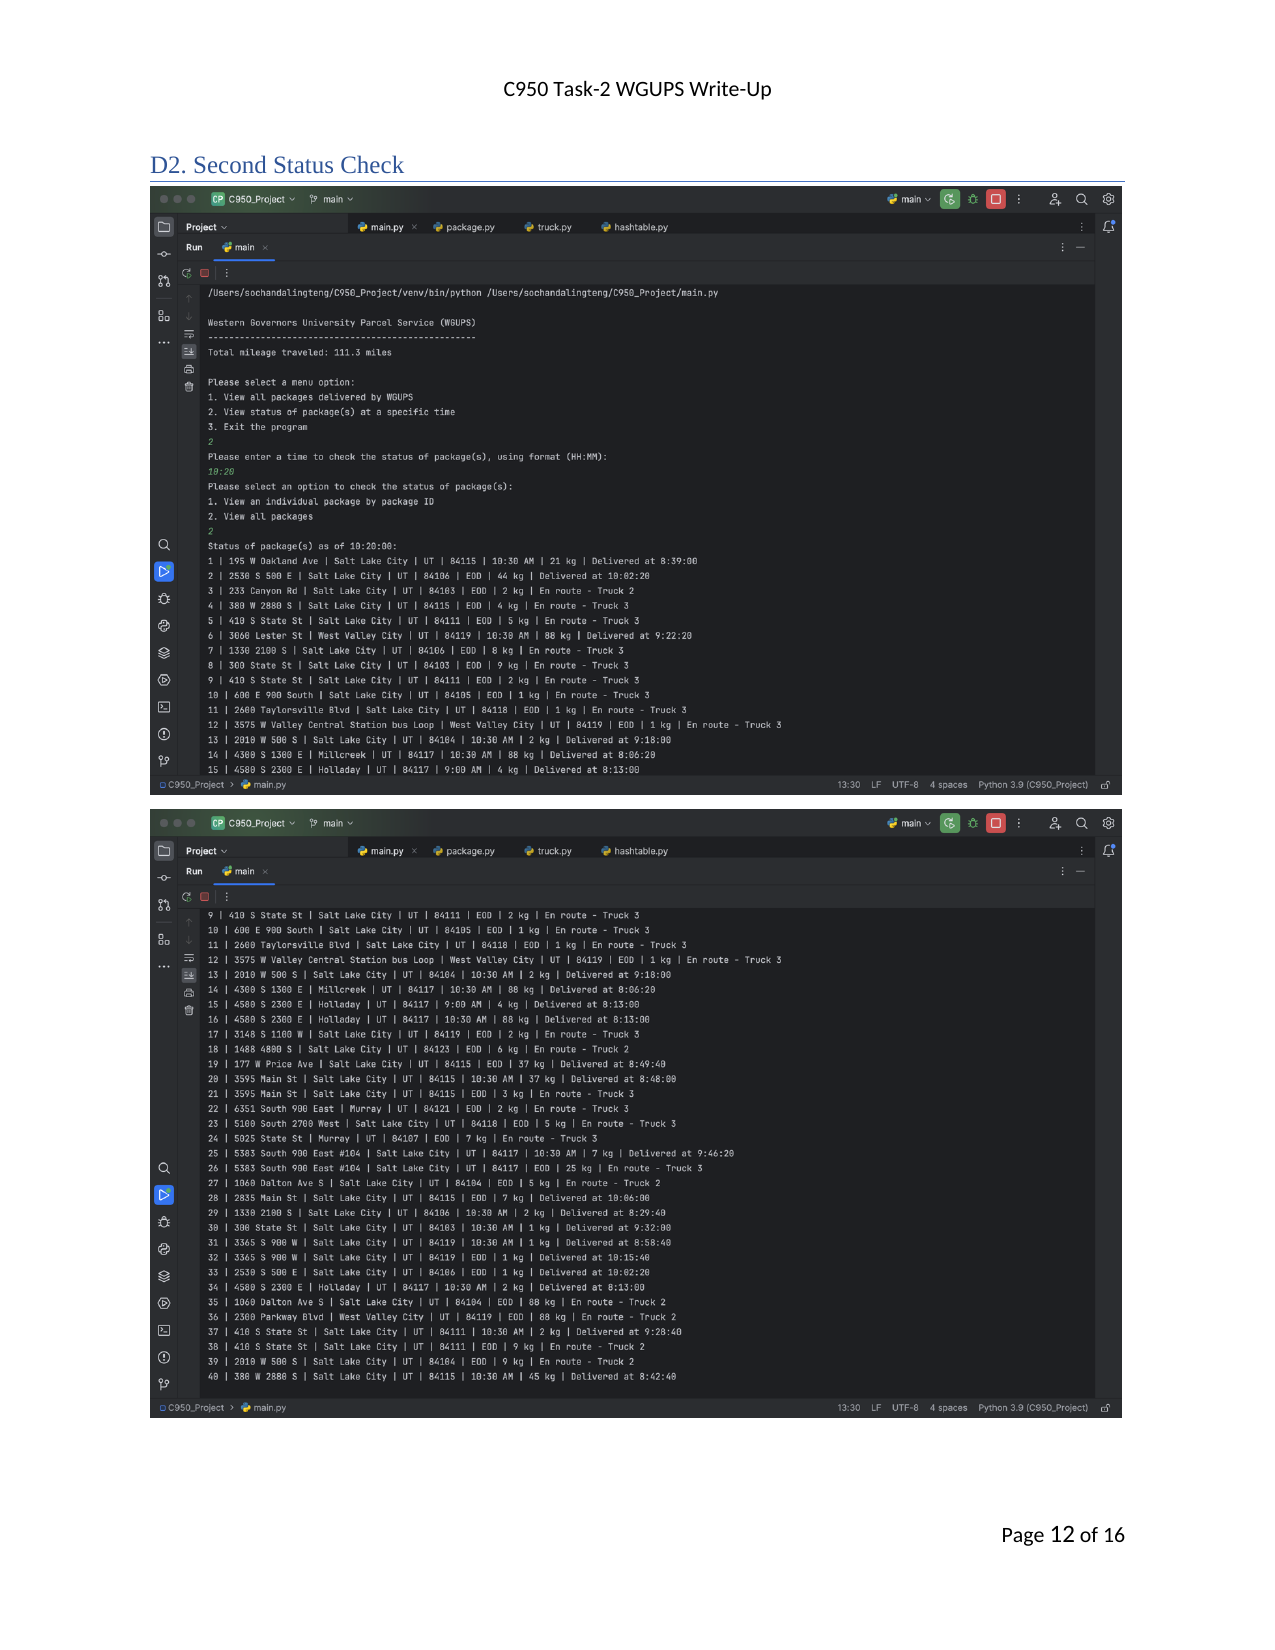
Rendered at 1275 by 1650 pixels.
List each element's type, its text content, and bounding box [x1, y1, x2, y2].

picture [150, 809, 1122, 1418]
picture [150, 186, 1122, 795]
subtitle D2. Second Status Check [150, 150, 1125, 181]
